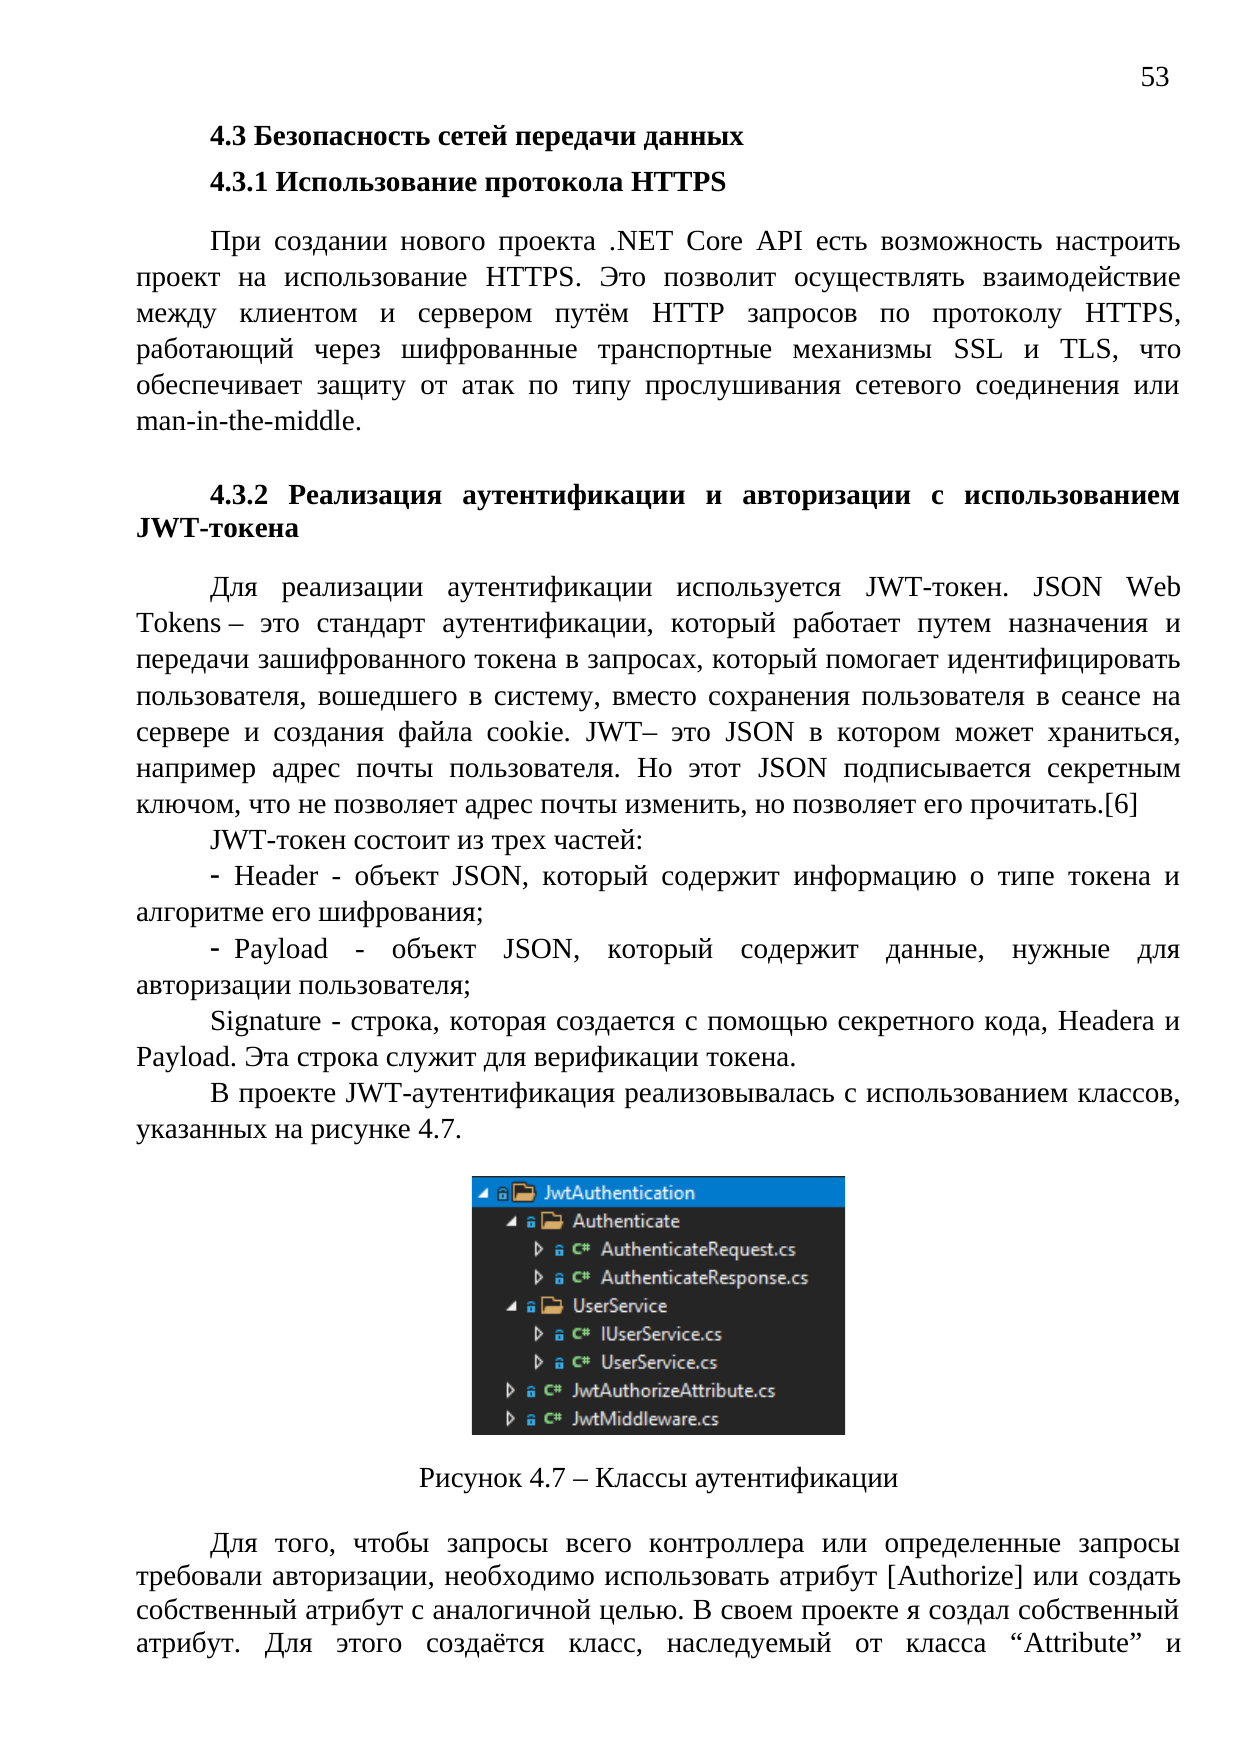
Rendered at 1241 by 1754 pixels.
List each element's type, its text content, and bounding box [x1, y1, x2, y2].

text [136, 1525, 1181, 1659]
list Signature - строка, которая создается с помощью секретного кода, Headera и Payload. Эта строка служит для верификации токена. [136, 1003, 1181, 1073]
text В проекте JWT-аутентификация реализовывалась с использованием классов, указанных на рисунке 4.7. [136, 1075, 1181, 1145]
text 4.3 Безопасность сетей передачи данных [136, 118, 1181, 152]
text При создании нового проекта .NET Core API есть возможность настроить проект на использование HTTPS. Это позволит осуществлять взаимодействие между клиентом и сервером путём HTTP запросов по протоколу HTTPS, работающий через шифрованные транспортные механизмы SSL и TLS, что обеспечивает защиту от атак по типу прослушивания сетевого соединения или man-in-the-middle. [136, 223, 1181, 437]
title Рисунок 4.7 – Классы аутентификации [136, 1460, 1181, 1493]
text Payload - объект JSON, который содержит данные, нужные для авторизации пользователя; [136, 931, 1181, 1001]
text Для реализации аутентификации используется JWT-токен. JSON Web Tokens – это стандарт аутентификации, который работает путем назначения и передачи зашифрованного токена в запросах, который помогает идентифицировать пользователя, вошедшего в систему, вместо сохранения пользователя в сеансе на сервере и создания файла cookie. JWT– это JSON в котором может храниться, например адрес почты пользователя. Но этот JSON подписывается секретным ключом, что не позволяет адрес почты изменить, но позволяет его прочитать.[6] [136, 569, 1181, 819]
text 4.3.1 Использование протокола HTTPS [136, 164, 1181, 198]
picture [471, 1176, 846, 1435]
text 4.3.2 Реализация аутентификации и авторизации с использованием JWT-токена [136, 477, 1181, 544]
text JWT-токен состоит из трех частей: [136, 822, 1181, 856]
text Header - объект JSON, который содержит информацию о типе токена и алгоритме его шифрования; [136, 858, 1181, 928]
